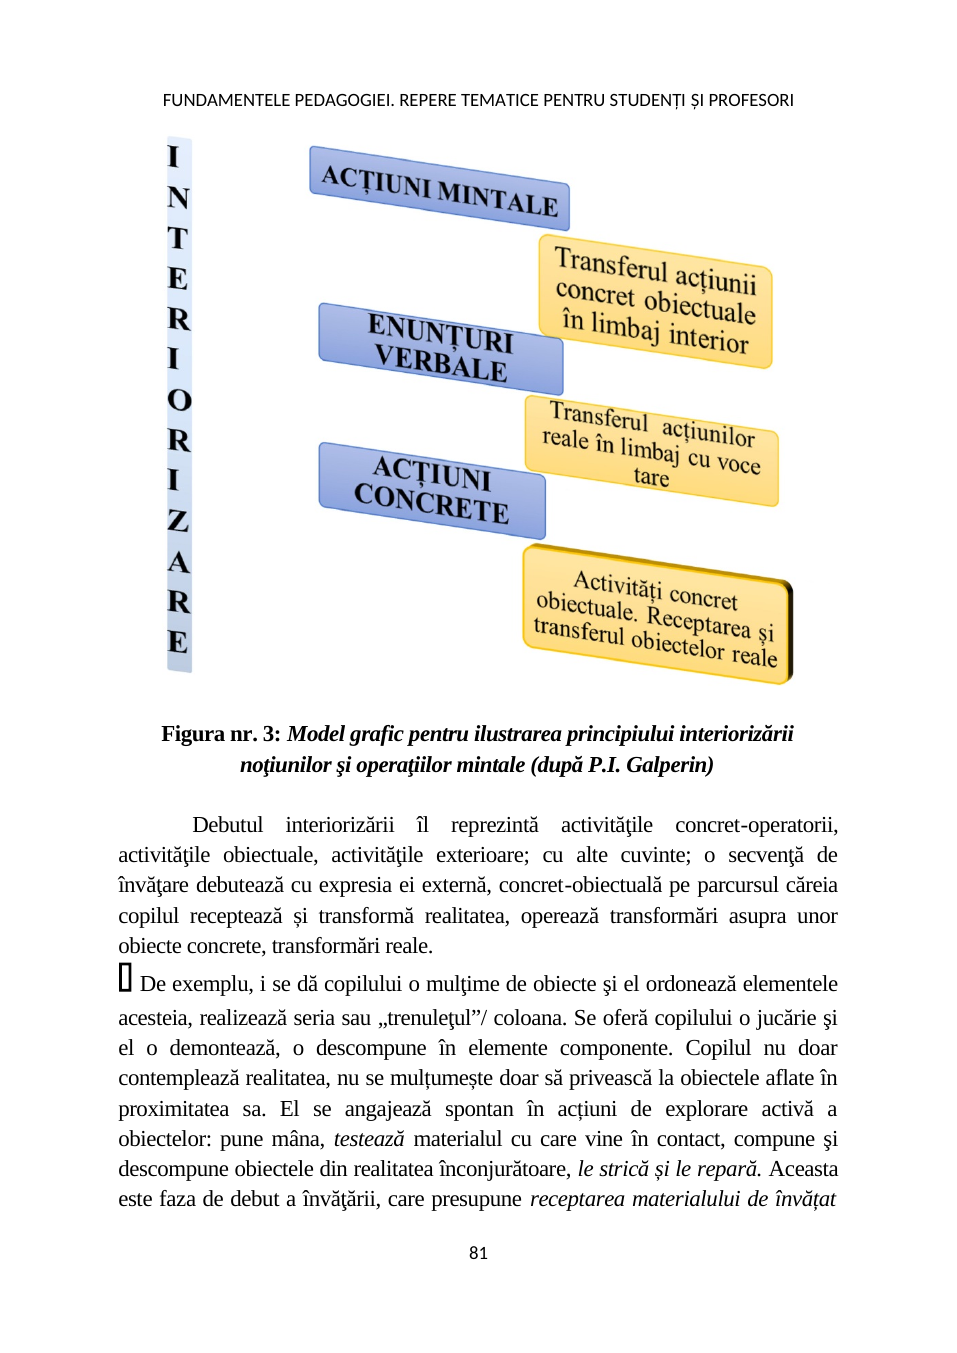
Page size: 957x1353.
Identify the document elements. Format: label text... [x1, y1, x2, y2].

text Figura nr. 3: Model grafic pentru ilustrarea principiului interiorizării noţiunilor şi operaţiilor mintale (după P.I. Galperin) [118, 721, 838, 777]
picture [118, 134, 839, 686]
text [118, 962, 838, 1212]
text Debutul interiorizării îl reprezintă activităţile concret-operatorii, activităţile obiectuale, activităţile exterioare; cu alte cuvinte; o secvenţă de învăţare debutează cu expresia ei externă, concret-obiectuală pe parcursul căreia copilul receptează și transformă realitatea, operează transformări asupra unor obiecte concrete, transformări reale. [118, 811, 838, 958]
